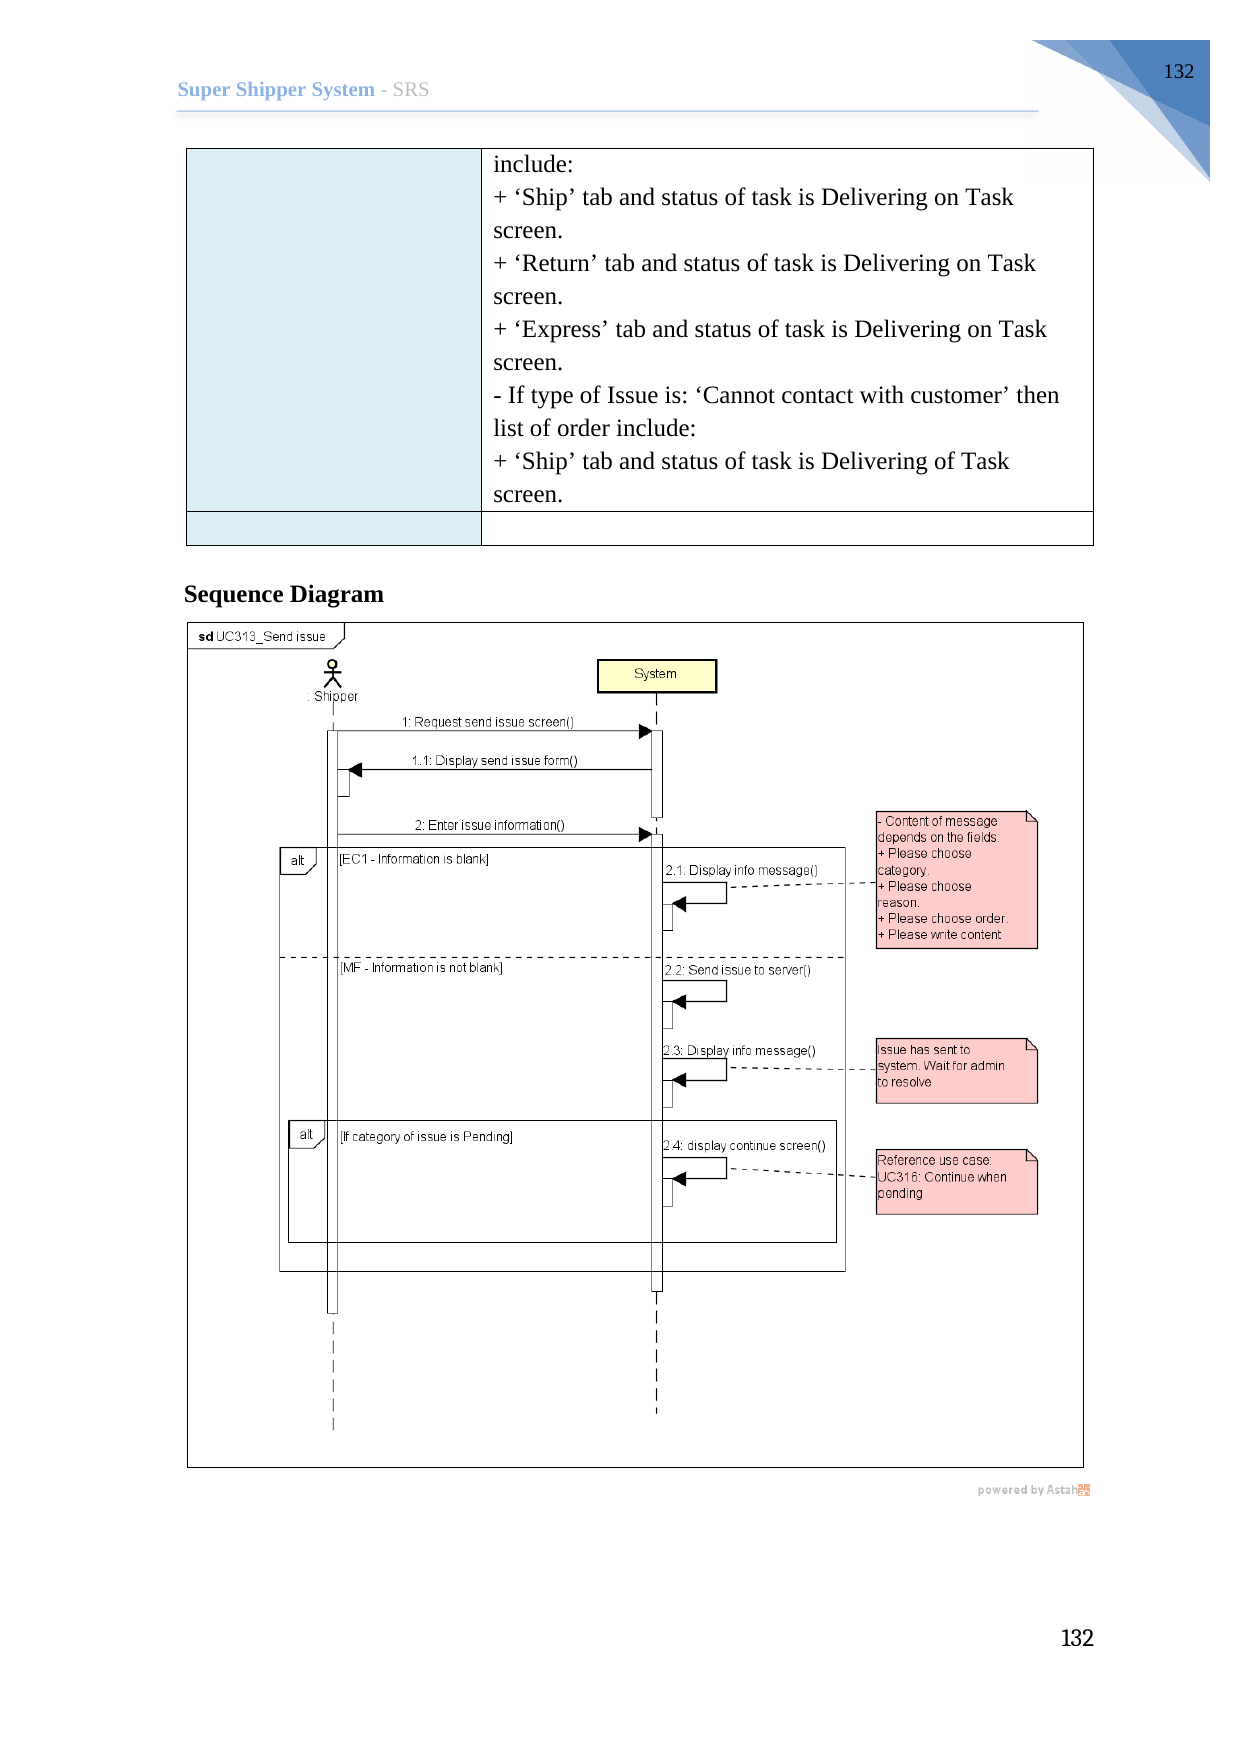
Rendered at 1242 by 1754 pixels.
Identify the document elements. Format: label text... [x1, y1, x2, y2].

text Sequence Diagram [177, 579, 1094, 608]
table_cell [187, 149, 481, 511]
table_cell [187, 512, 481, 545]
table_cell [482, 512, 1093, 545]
picture [1029, 40, 1210, 182]
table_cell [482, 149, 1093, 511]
picture [176, 612, 1094, 1500]
